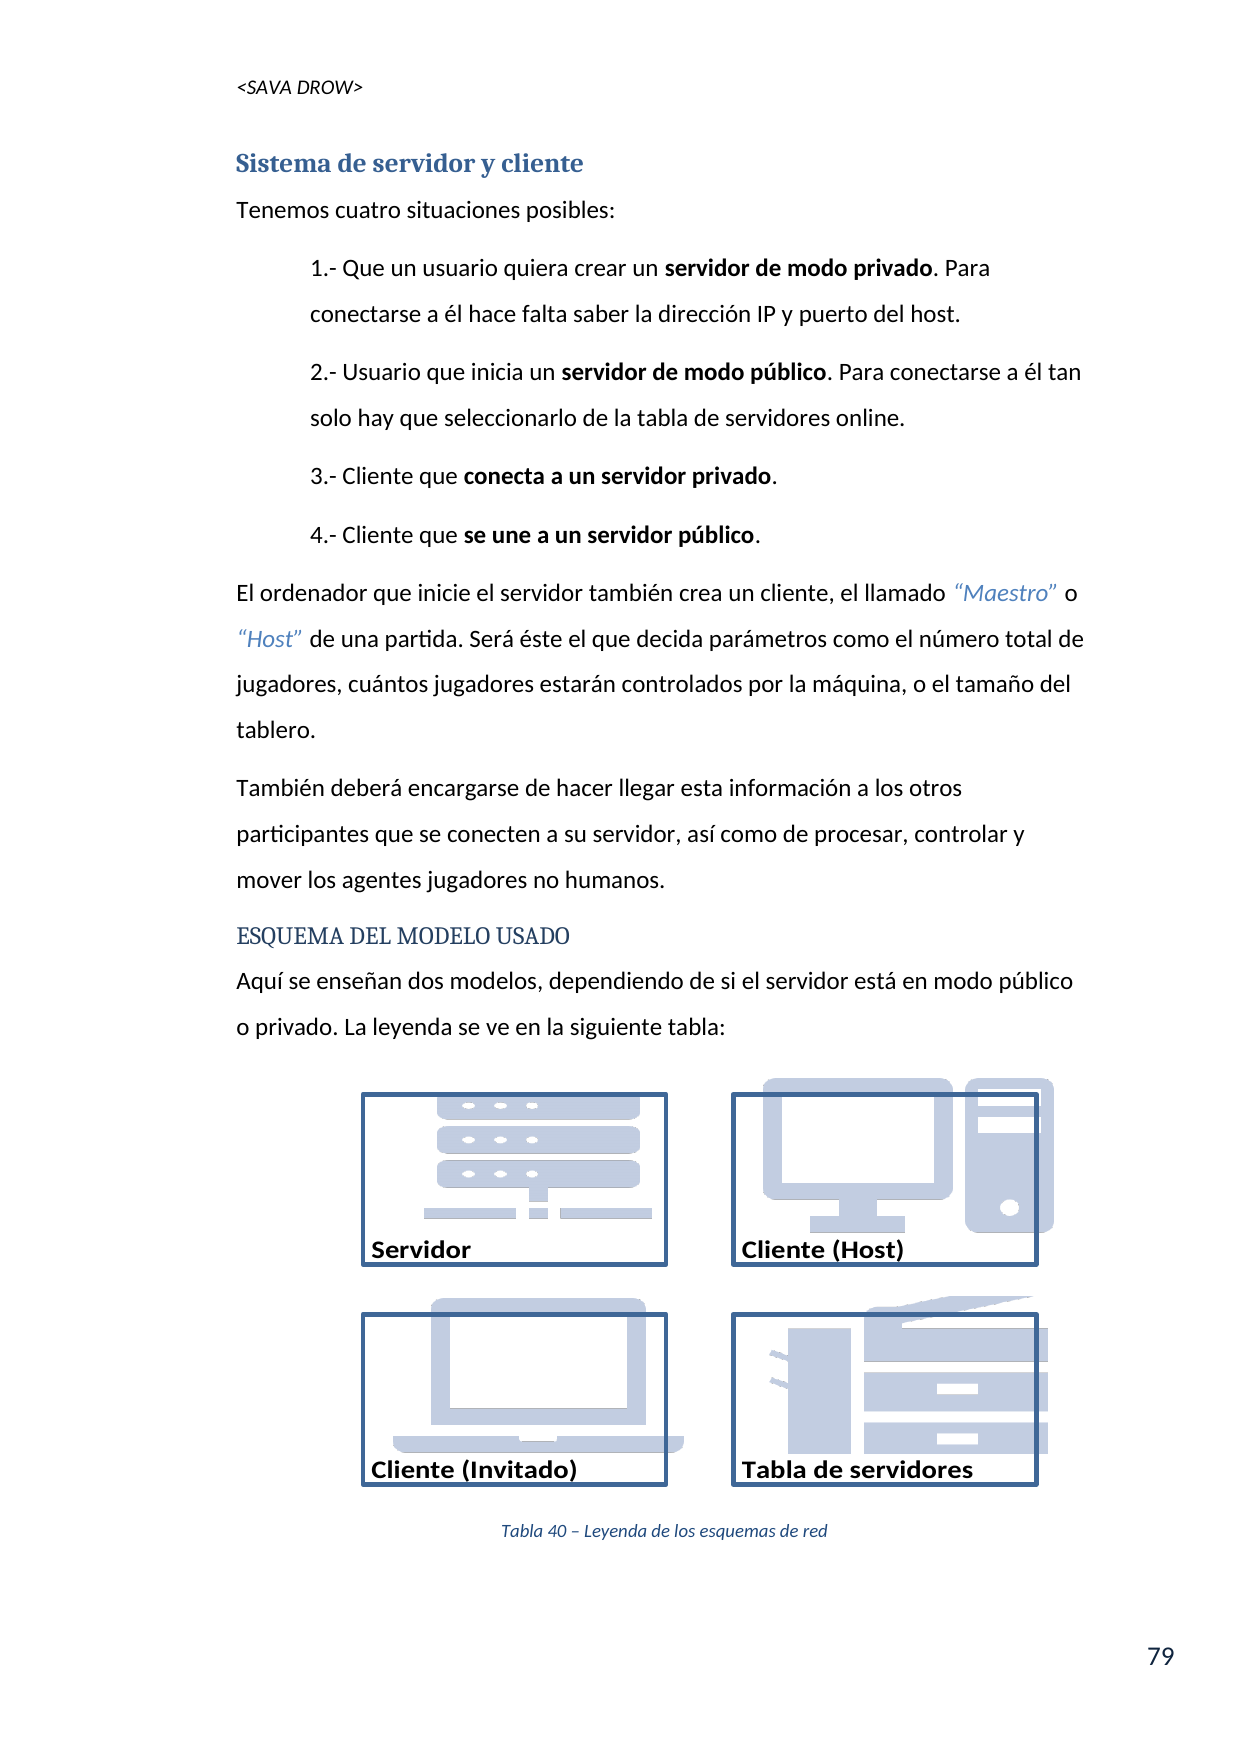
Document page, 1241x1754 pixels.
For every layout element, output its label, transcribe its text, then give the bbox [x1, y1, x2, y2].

text 4.- Cliente que se une a un servidor público. [310, 519, 1092, 549]
picture [759, 1317, 1034, 1454]
picture [389, 1076, 687, 1234]
picture [759, 1097, 1034, 1234]
text 1.- Que un usuario quiera crear un servidor de modo privado. Para conectarse a él hace falta saber la dirección IP y puerto del host. [310, 253, 1092, 329]
text 2.- Usuario que inicia un servidor de modo público. Para conectarse a él tan solo hay que seleccionarlo de la tabla de servidores online. [310, 357, 1092, 433]
text Aquí se enseñan dos modelos, dependiendo de si el servidor está en modo público o privado. La leyenda se ve en la siguiente tabla: [236, 965, 1092, 1041]
subtitle ESQUEMA DEL MODELO USADO [236, 922, 1092, 951]
subtitle Sistema de servidor y cliente [236, 148, 1092, 179]
text También deberá encargarse de hacer llegar esta información a los otros participantes que se conecten a su servidor, así como de procesar, controlar y mover los agentes jugadores no humanos. [236, 772, 1092, 894]
picture [389, 1097, 664, 1234]
picture [759, 1296, 1057, 1454]
picture [759, 1076, 1057, 1234]
picture [389, 1317, 664, 1454]
text 3.- Cliente que conecta a un servidor privado. [310, 461, 1092, 491]
text El ordenador que inicie el servidor también crea un cliente, el llamado “Maestro” o “Host” de una partida. Será éste el que decida parámetros como el número total de jugadores, cuántos jugadores estarán controlados por la máquina, o el tamaño del tablero. [236, 577, 1092, 745]
picture [389, 1296, 687, 1454]
text Tenemos cuatro situaciones posibles: [236, 194, 1092, 225]
